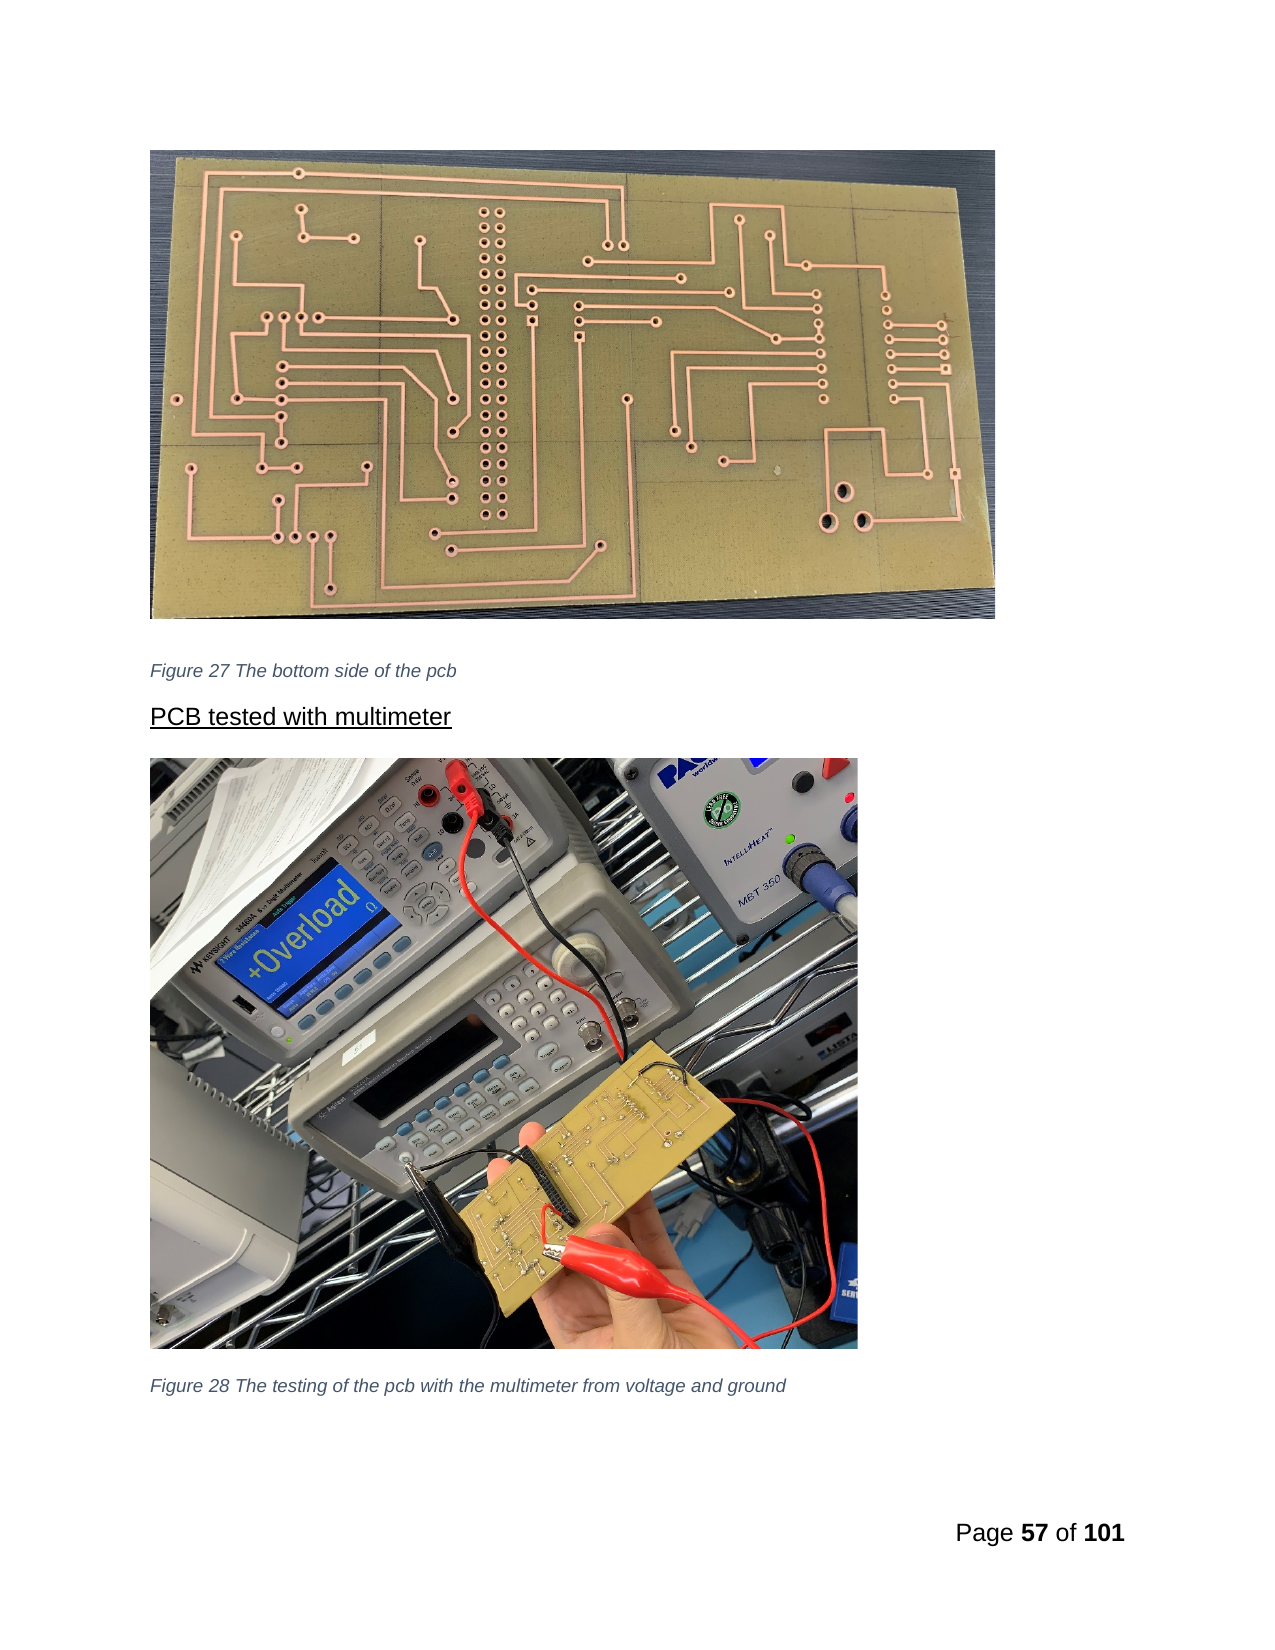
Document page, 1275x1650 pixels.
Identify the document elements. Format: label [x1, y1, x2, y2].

picture [150, 150, 996, 619]
picture [150, 758, 858, 1349]
